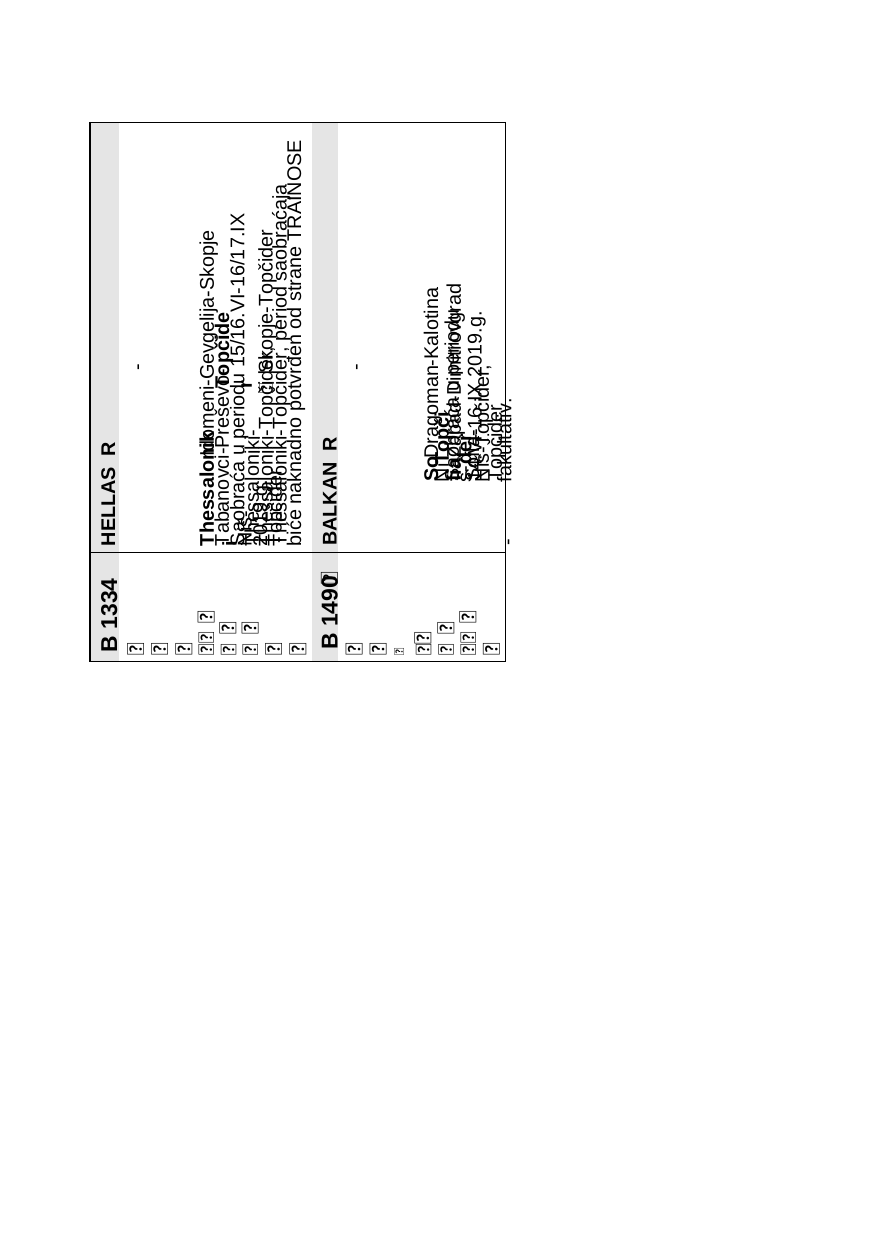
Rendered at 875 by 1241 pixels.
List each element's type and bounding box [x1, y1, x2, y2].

table_header [338, 123, 505, 552]
table_header [506, 122, 511, 407]
table_header [119, 553, 312, 661]
table_header [338, 553, 505, 661]
table_header [506, 480, 511, 662]
table_header [119, 123, 312, 552]
